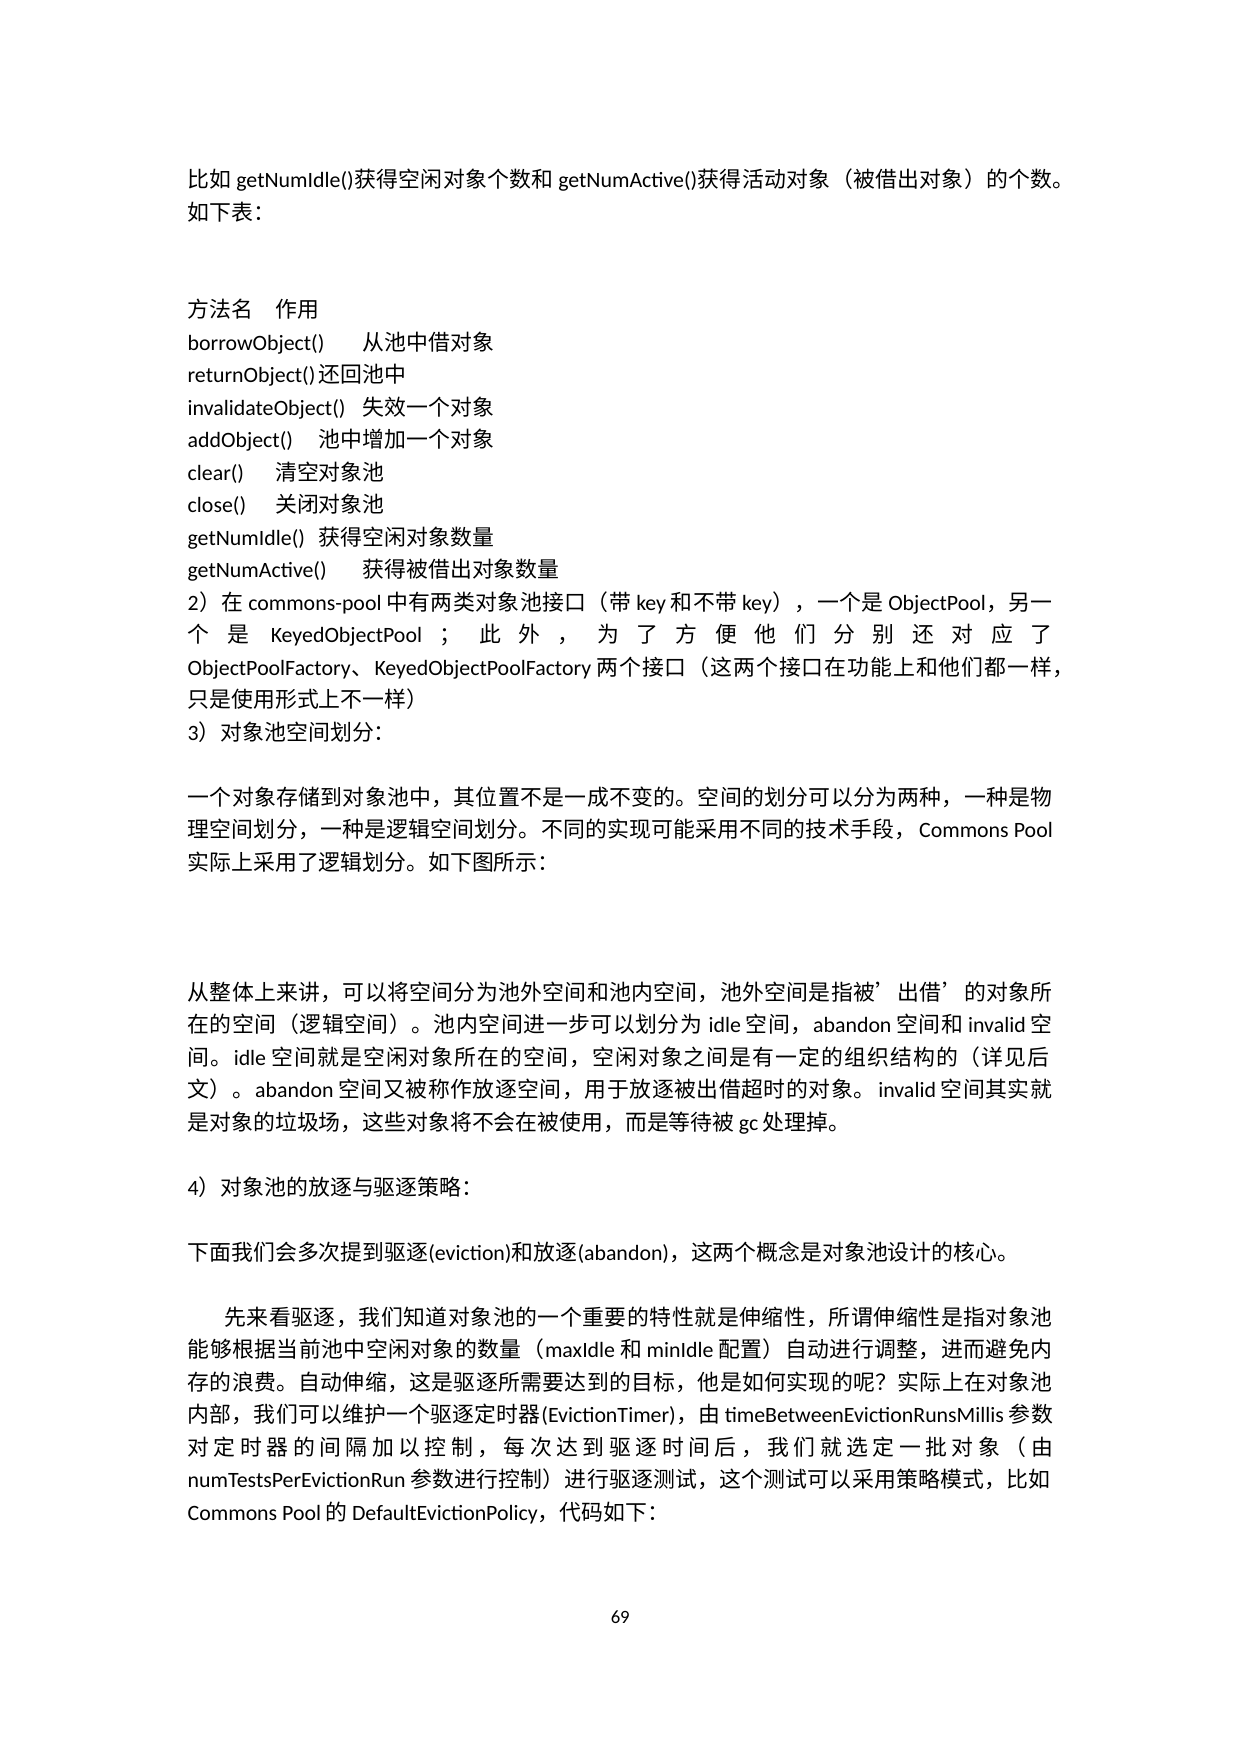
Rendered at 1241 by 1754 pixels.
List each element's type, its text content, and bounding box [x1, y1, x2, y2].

text 3）对象池空间划分： [187, 714, 1053, 747]
text 从整体上来讲，可以将空间分为池外空间和池内空间，池外空间是指被’出借’的对象所在的空间（逻辑空间）。池内空间进一步可以划分为idle空间，abandon空间和invalid空间。idle空间就是空闲对象所在的空间，空闲对象之间是有一定的组织结构的（详见后文）。abandon空间又被称作放逐空间，用于放逐被出借超时的对象。invalid空间其实就是对象的垃圾场，这些对象将不会在被使用，而是等待被gc处理掉。 [187, 974, 1053, 1137]
text close() 关闭对象池 [187, 487, 1053, 519]
text getNumIdle() 获得空闲对象数量 [187, 519, 1053, 552]
text borrowObject() 从池中借对象 [187, 324, 1053, 357]
text 先来看驱逐，我们知道对象池的一个重要的特性就是伸缩性，所谓伸缩性是指对象池能够根据当前池中空闲对象的数量（maxIdle和minIdle配置）自动进行调整，进而避免内存的浪费。自动伸缩，这是驱逐所需要达到的目标，他是如何实现的呢？实际上在对象池内部，我们可以维护一个驱逐定时器(EvictionTimer)，由timeBetweenEvictionRunsMillis参数对定时器的间隔加以控制，每次达到驱逐时间后，我们就选定一批对象（由numTestsPerEvictionRun参数进行控制）进行驱逐测试，这个测试可以采用策略模式，比如Commons Pool的DefaultEvictionPolicy，代码如下： [187, 1299, 1053, 1527]
text clear() 清空对象池 [187, 454, 1053, 487]
text invalidateObject() 失效一个对象 [187, 389, 1053, 422]
text returnObject() 还回池中 [187, 357, 1053, 389]
text getNumActive() 获得被借出对象数量 [187, 552, 1053, 584]
text 4）对象池的放逐与驱逐策略： [187, 1169, 1053, 1202]
text 下面我们会多次提到驱逐(eviction)和放逐(abandon)，这两个概念是对象池设计的核心。 [187, 1234, 1053, 1267]
text addObject() 池中增加一个对象 [187, 422, 1053, 454]
text 一个对象存储到对象池中，其位置不是一成不变的。空间的划分可以分为两种，一种是物理空间划分，一种是逻辑空间划分。不同的实现可能采用不同的技术手段，Commons Pool实际上采用了逻辑划分。如下图所示： [187, 779, 1053, 877]
text 方法名 作用 [187, 292, 1053, 324]
text 2）在commons-pool中有两类对象池接口（带key和不带key），一个是ObjectPool，另一个是KeyedObjectPool；此外，为了方便他们分别还对应了ObjectPoolFactory、KeyedObjectPoolFactory两个接口（这两个接口在功能上和他们都一样，只是使用形式上不一样） [187, 584, 1053, 714]
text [187, 162, 1053, 227]
